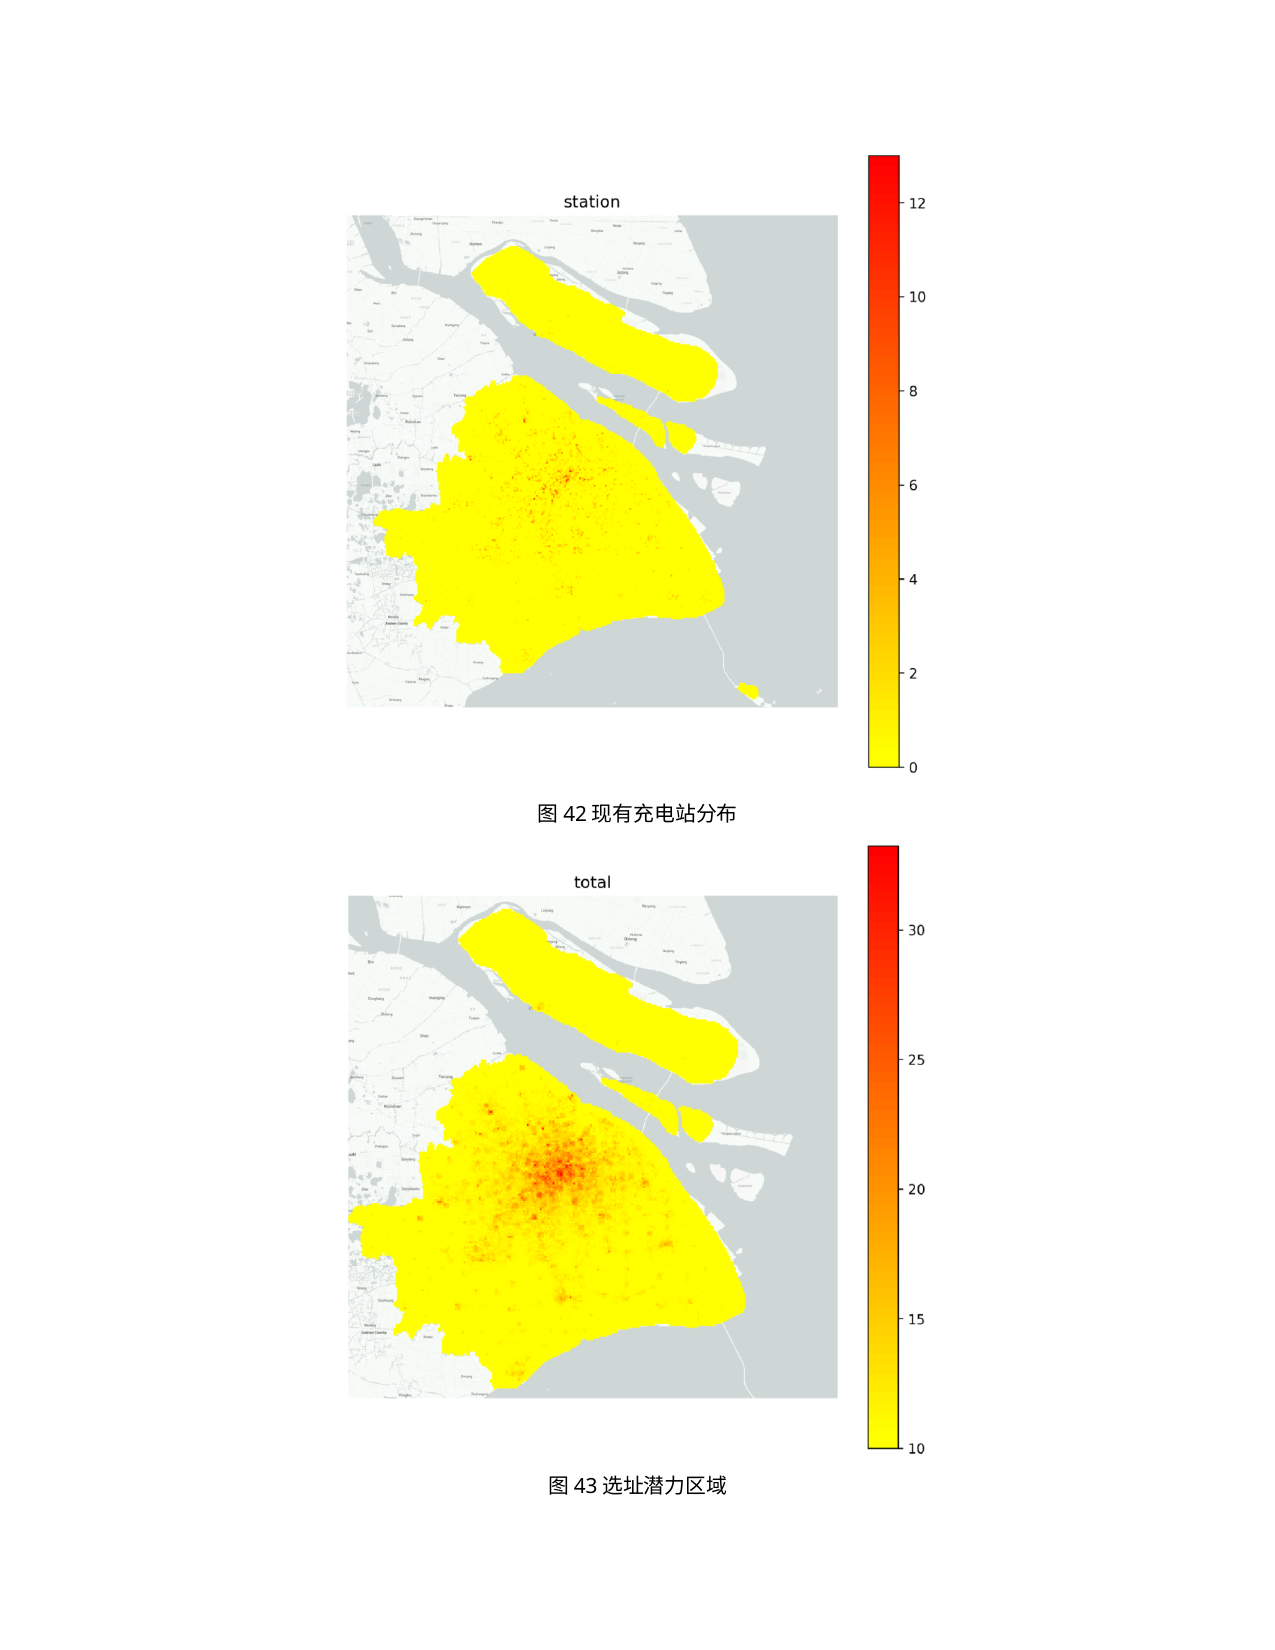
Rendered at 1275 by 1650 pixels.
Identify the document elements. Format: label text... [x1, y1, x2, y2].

text 图 42 现有充电站分布 [187, 798, 1087, 828]
picture [342, 836, 933, 1462]
picture [342, 150, 933, 776]
text 图 43 选址潜力区域 [187, 1470, 1087, 1500]
